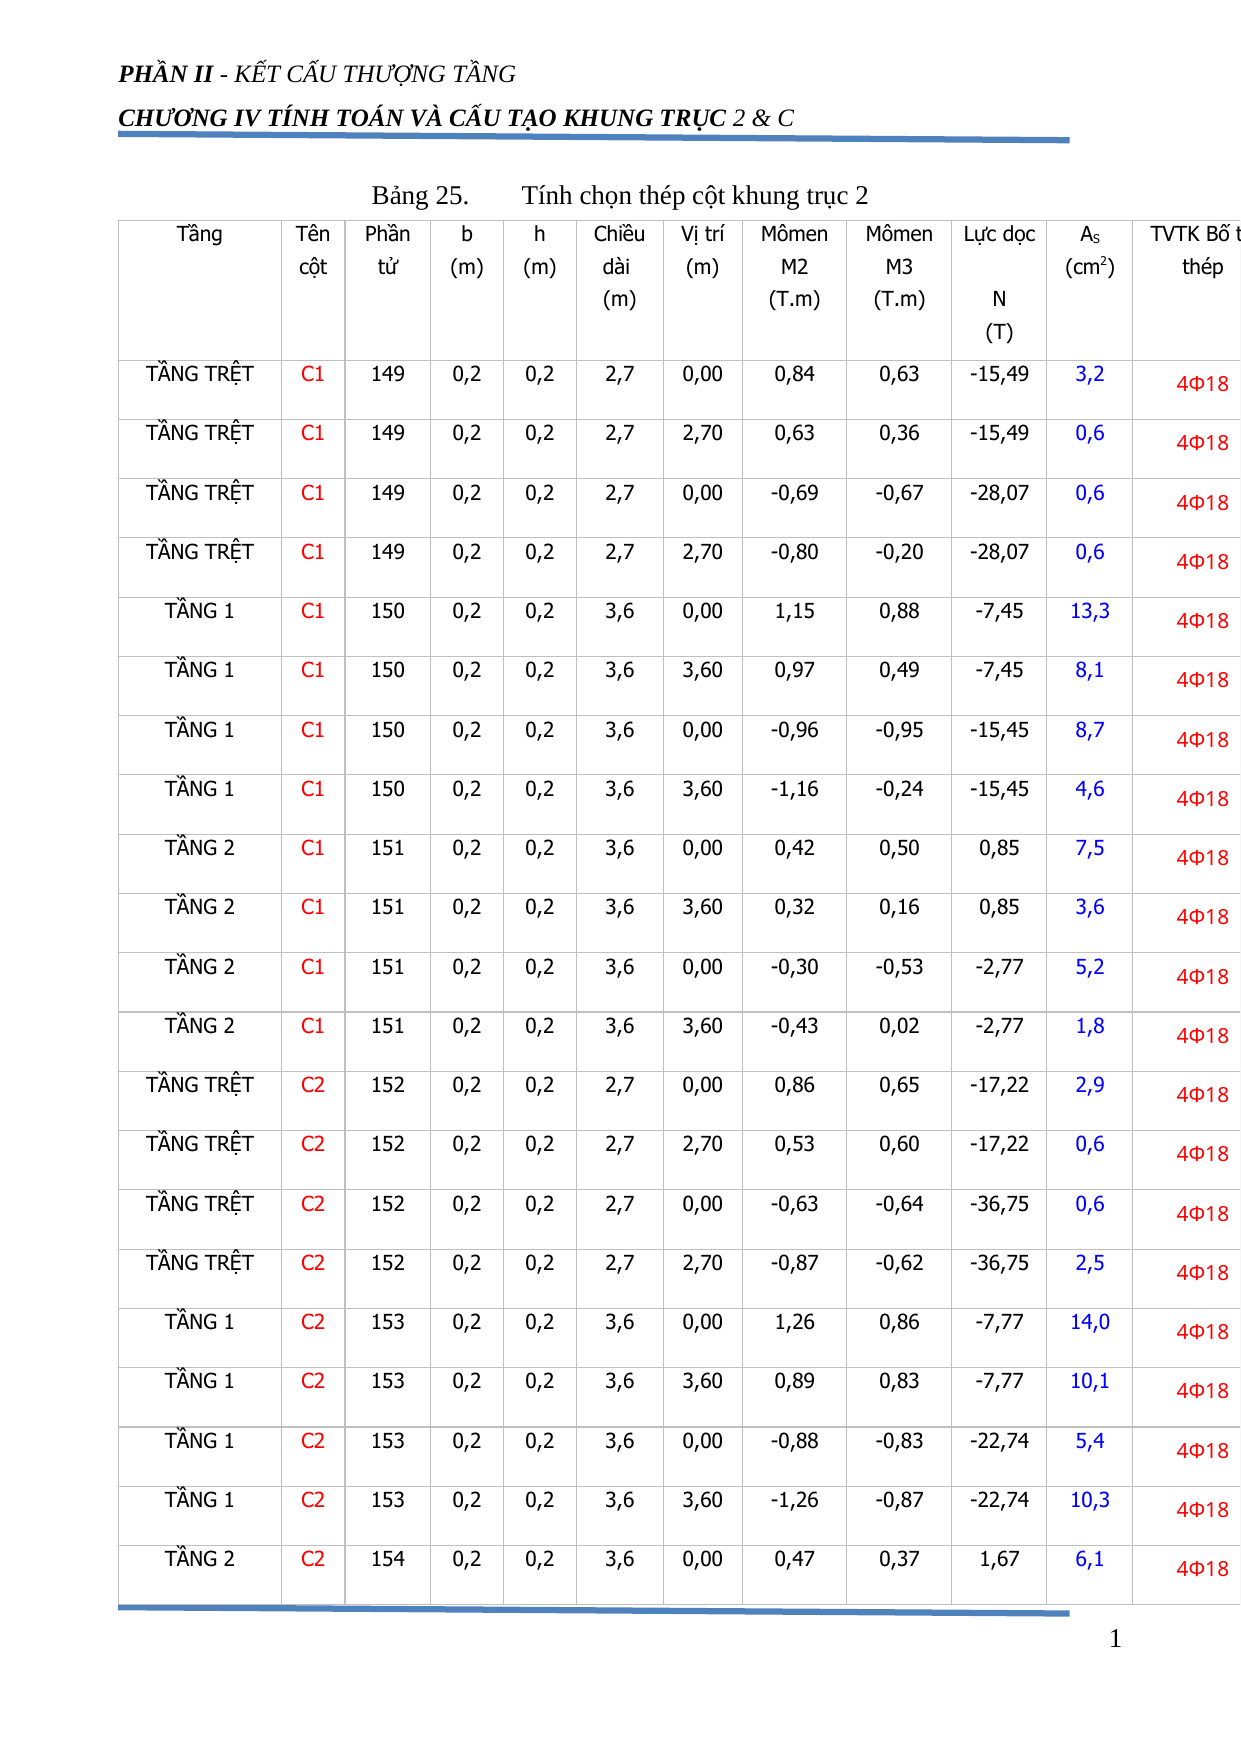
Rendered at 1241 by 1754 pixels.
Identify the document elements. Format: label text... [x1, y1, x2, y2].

table_cell 0,63 [847, 361, 951, 419]
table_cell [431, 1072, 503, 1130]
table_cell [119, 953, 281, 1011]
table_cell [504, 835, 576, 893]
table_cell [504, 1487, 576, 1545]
table_cell 3,6 [577, 657, 663, 715]
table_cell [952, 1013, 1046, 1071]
table_cell -28,07 [952, 479, 1046, 537]
table_cell 8,1 [1047, 657, 1132, 715]
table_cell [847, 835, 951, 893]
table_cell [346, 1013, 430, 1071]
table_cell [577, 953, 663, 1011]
table_cell 13,3 [1047, 598, 1132, 656]
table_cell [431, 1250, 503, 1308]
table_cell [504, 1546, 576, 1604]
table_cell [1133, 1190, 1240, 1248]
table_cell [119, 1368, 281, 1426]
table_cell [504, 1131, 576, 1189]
table_cell 4Φ18 [1133, 598, 1240, 656]
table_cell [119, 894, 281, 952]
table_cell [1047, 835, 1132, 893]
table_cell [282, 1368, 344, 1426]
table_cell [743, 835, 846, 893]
table_cell 150 [346, 716, 430, 774]
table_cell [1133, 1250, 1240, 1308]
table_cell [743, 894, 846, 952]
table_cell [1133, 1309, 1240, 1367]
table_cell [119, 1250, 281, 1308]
table_cell 0,2 [504, 775, 576, 834]
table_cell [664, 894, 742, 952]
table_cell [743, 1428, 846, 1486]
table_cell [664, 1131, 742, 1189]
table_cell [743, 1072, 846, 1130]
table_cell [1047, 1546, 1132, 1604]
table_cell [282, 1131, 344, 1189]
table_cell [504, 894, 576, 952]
table_cell 0,00 [664, 598, 742, 656]
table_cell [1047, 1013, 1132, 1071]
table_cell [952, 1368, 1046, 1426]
table_cell 3,60 [664, 657, 742, 715]
table_cell -0,95 [847, 716, 951, 774]
table_cell 0,2 [504, 716, 576, 774]
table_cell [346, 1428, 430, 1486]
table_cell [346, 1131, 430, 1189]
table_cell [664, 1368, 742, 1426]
table_cell 150 [346, 598, 430, 656]
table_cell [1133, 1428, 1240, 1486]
table_header Mômen M2 (T.m) [743, 221, 846, 359]
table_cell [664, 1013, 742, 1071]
table_header Chiều dài (m) [577, 221, 663, 359]
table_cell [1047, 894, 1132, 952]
table_cell 2,70 [664, 538, 742, 597]
table_header Vị trí (m) [664, 221, 742, 359]
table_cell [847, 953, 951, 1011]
table_cell C1 [282, 479, 344, 537]
table_header Lực dọc N (T) [952, 221, 1046, 359]
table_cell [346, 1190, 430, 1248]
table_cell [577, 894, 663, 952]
table_cell 0,2 [431, 716, 503, 774]
table_cell 0,36 [847, 420, 951, 478]
table_cell 3,6 [577, 716, 663, 774]
table_cell -15,49 [952, 361, 1046, 419]
table_cell 150 [346, 657, 430, 715]
table_cell -28,07 [952, 538, 1046, 597]
table_cell 149 [346, 538, 430, 597]
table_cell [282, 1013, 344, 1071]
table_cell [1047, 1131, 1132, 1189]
table_cell TẦNG 1 [119, 716, 281, 774]
table_cell 149 [346, 479, 430, 537]
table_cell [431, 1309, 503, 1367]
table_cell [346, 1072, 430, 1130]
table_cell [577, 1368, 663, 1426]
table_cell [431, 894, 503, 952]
table_cell 1,15 [743, 598, 846, 656]
table_cell 0,2 [504, 420, 576, 478]
table_header Mômen M3 (T.m) [847, 221, 951, 359]
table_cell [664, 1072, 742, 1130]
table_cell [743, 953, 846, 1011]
table_cell -0,96 [743, 716, 846, 774]
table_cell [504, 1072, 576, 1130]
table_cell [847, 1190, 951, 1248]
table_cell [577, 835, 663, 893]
table_cell 2,70 [664, 420, 742, 478]
table_cell 2,7 [577, 479, 663, 537]
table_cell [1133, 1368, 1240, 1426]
table_header AS (cm2) [1047, 221, 1132, 359]
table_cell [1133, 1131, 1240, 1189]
list Tính chọn thép cột khung trục 2 [118, 179, 1122, 210]
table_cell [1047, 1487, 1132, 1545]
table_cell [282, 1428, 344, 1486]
table_cell -0,20 [847, 538, 951, 597]
table_cell -0,67 [847, 479, 951, 537]
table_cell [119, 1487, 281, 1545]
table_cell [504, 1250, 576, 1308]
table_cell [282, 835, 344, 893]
table_cell 8,7 [1047, 716, 1132, 774]
table_cell TẦNG 1 [119, 657, 281, 715]
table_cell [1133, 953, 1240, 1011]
table_cell 0,2 [431, 479, 503, 537]
table_cell 0,6 [1047, 479, 1132, 537]
table_cell 4Φ18 [1133, 538, 1240, 597]
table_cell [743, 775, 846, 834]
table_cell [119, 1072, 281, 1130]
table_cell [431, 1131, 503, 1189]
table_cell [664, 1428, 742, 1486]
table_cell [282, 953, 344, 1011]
table_cell C1 [282, 598, 344, 656]
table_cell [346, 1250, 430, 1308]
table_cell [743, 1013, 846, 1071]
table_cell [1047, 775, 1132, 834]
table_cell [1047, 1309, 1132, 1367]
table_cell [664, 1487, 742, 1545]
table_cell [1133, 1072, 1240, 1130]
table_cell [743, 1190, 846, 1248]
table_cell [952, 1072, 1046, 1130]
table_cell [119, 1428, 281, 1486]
table_cell 0,2 [504, 479, 576, 537]
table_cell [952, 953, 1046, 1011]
table_cell 0,2 [431, 420, 503, 478]
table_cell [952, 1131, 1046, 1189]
table_cell 149 [346, 361, 430, 419]
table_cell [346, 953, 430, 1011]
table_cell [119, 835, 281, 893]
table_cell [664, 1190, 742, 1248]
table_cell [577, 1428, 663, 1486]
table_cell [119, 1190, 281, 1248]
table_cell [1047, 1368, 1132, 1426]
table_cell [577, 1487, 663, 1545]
table_cell 2,7 [577, 420, 663, 478]
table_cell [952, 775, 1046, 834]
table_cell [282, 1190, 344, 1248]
table_cell 2,7 [577, 361, 663, 419]
table_header Tầng [119, 221, 281, 359]
table_cell TẦNG 1 [119, 598, 281, 656]
table_cell 4Φ18 [1133, 657, 1240, 715]
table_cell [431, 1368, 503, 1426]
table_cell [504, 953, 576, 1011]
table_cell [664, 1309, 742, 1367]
table_cell 0,6 [1047, 420, 1132, 478]
table_cell 0,00 [664, 479, 742, 537]
table_cell 4Φ18 [1133, 420, 1240, 478]
table_cell -15,49 [952, 420, 1046, 478]
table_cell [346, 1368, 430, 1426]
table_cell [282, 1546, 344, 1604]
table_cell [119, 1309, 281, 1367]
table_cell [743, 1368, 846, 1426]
table_cell 3,60 [664, 775, 742, 834]
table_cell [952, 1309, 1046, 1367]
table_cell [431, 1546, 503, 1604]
table_cell 0,2 [504, 598, 576, 656]
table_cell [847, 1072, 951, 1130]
table_cell 0,00 [664, 716, 742, 774]
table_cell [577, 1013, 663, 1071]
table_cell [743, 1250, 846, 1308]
table_cell 0,2 [431, 598, 503, 656]
table_cell 0,2 [431, 657, 503, 715]
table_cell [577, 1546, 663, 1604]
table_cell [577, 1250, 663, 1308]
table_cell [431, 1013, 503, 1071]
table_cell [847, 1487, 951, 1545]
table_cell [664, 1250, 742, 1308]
table_cell 4Φ18 [1133, 716, 1240, 774]
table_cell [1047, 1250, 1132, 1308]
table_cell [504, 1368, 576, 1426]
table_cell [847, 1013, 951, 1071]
table_cell 150 [346, 775, 430, 834]
table_cell 0,2 [504, 361, 576, 419]
table_cell -0,80 [743, 538, 846, 597]
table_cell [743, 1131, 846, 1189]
table_cell 0,6 [1047, 538, 1132, 597]
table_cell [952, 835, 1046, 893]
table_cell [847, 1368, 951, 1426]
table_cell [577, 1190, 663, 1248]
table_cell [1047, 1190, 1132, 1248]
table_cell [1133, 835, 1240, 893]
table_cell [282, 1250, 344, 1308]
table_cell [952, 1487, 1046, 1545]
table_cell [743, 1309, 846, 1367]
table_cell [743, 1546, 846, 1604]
table_header TVTK Bố trí thép [1133, 221, 1240, 359]
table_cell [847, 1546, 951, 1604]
table_cell 0,2 [431, 538, 503, 597]
table_cell C1 [282, 775, 344, 834]
table_cell C1 [282, 538, 344, 597]
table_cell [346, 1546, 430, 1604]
table_cell 2,7 [577, 538, 663, 597]
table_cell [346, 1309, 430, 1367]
table_cell 3,6 [577, 598, 663, 656]
table_cell -7,45 [952, 657, 1046, 715]
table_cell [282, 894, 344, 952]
table_cell 0,88 [847, 598, 951, 656]
table_cell 4Φ18 [1133, 361, 1240, 419]
table_header Phần tử [346, 221, 430, 359]
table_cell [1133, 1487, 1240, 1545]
table_cell -7,45 [952, 598, 1046, 656]
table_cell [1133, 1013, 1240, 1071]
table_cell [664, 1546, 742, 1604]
table_header Tên cột [282, 221, 344, 359]
table_cell 0,49 [847, 657, 951, 715]
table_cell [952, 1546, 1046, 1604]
table_cell 0,84 [743, 361, 846, 419]
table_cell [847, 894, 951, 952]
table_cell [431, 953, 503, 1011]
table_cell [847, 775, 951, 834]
table_cell 0,00 [664, 361, 742, 419]
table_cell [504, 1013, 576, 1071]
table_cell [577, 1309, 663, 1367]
table_cell TẦNG TRỆT [119, 361, 281, 419]
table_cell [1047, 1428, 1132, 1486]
table_cell 3,6 [577, 775, 663, 834]
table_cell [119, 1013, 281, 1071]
table_cell TẦNG TRỆT [119, 479, 281, 537]
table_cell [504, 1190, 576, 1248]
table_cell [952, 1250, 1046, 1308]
table_cell 4Φ18 [1133, 479, 1240, 537]
table_cell -15,45 [952, 716, 1046, 774]
table_cell TẦNG TRỆT [119, 420, 281, 478]
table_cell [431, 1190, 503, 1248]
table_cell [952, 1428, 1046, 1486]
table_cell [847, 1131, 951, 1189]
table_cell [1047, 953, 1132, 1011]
table_cell 0,97 [743, 657, 846, 715]
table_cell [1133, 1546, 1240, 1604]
table_cell C1 [282, 716, 344, 774]
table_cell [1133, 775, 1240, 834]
table_cell C1 [282, 420, 344, 478]
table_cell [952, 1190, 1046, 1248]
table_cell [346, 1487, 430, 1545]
table_cell C1 [282, 361, 344, 419]
table_cell TẦNG TRỆT [119, 538, 281, 597]
table_cell 0,2 [504, 657, 576, 715]
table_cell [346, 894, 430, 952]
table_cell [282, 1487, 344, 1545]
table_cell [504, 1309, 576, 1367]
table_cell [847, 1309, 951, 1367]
table_header h (m) [504, 221, 576, 359]
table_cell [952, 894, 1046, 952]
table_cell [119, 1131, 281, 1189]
table_cell 0,2 [504, 538, 576, 597]
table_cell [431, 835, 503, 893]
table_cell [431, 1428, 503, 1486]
table_cell TẦNG 1 [119, 775, 281, 834]
table_header b (m) [431, 221, 503, 359]
table_cell 149 [346, 420, 430, 478]
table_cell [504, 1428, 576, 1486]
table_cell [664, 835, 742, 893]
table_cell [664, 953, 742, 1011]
table_cell 0,2 [431, 361, 503, 419]
table_cell 0,2 [431, 775, 503, 834]
table_cell 3,2 [1047, 361, 1132, 419]
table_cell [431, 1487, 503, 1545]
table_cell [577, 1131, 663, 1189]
table_cell -0,69 [743, 479, 846, 537]
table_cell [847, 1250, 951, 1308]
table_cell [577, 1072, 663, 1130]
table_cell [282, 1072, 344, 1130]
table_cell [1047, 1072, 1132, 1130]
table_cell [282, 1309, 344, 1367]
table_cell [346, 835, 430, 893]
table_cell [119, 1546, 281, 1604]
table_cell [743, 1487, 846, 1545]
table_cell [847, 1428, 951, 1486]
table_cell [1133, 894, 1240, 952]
table_cell 0,63 [743, 420, 846, 478]
table_cell C1 [282, 657, 344, 715]
